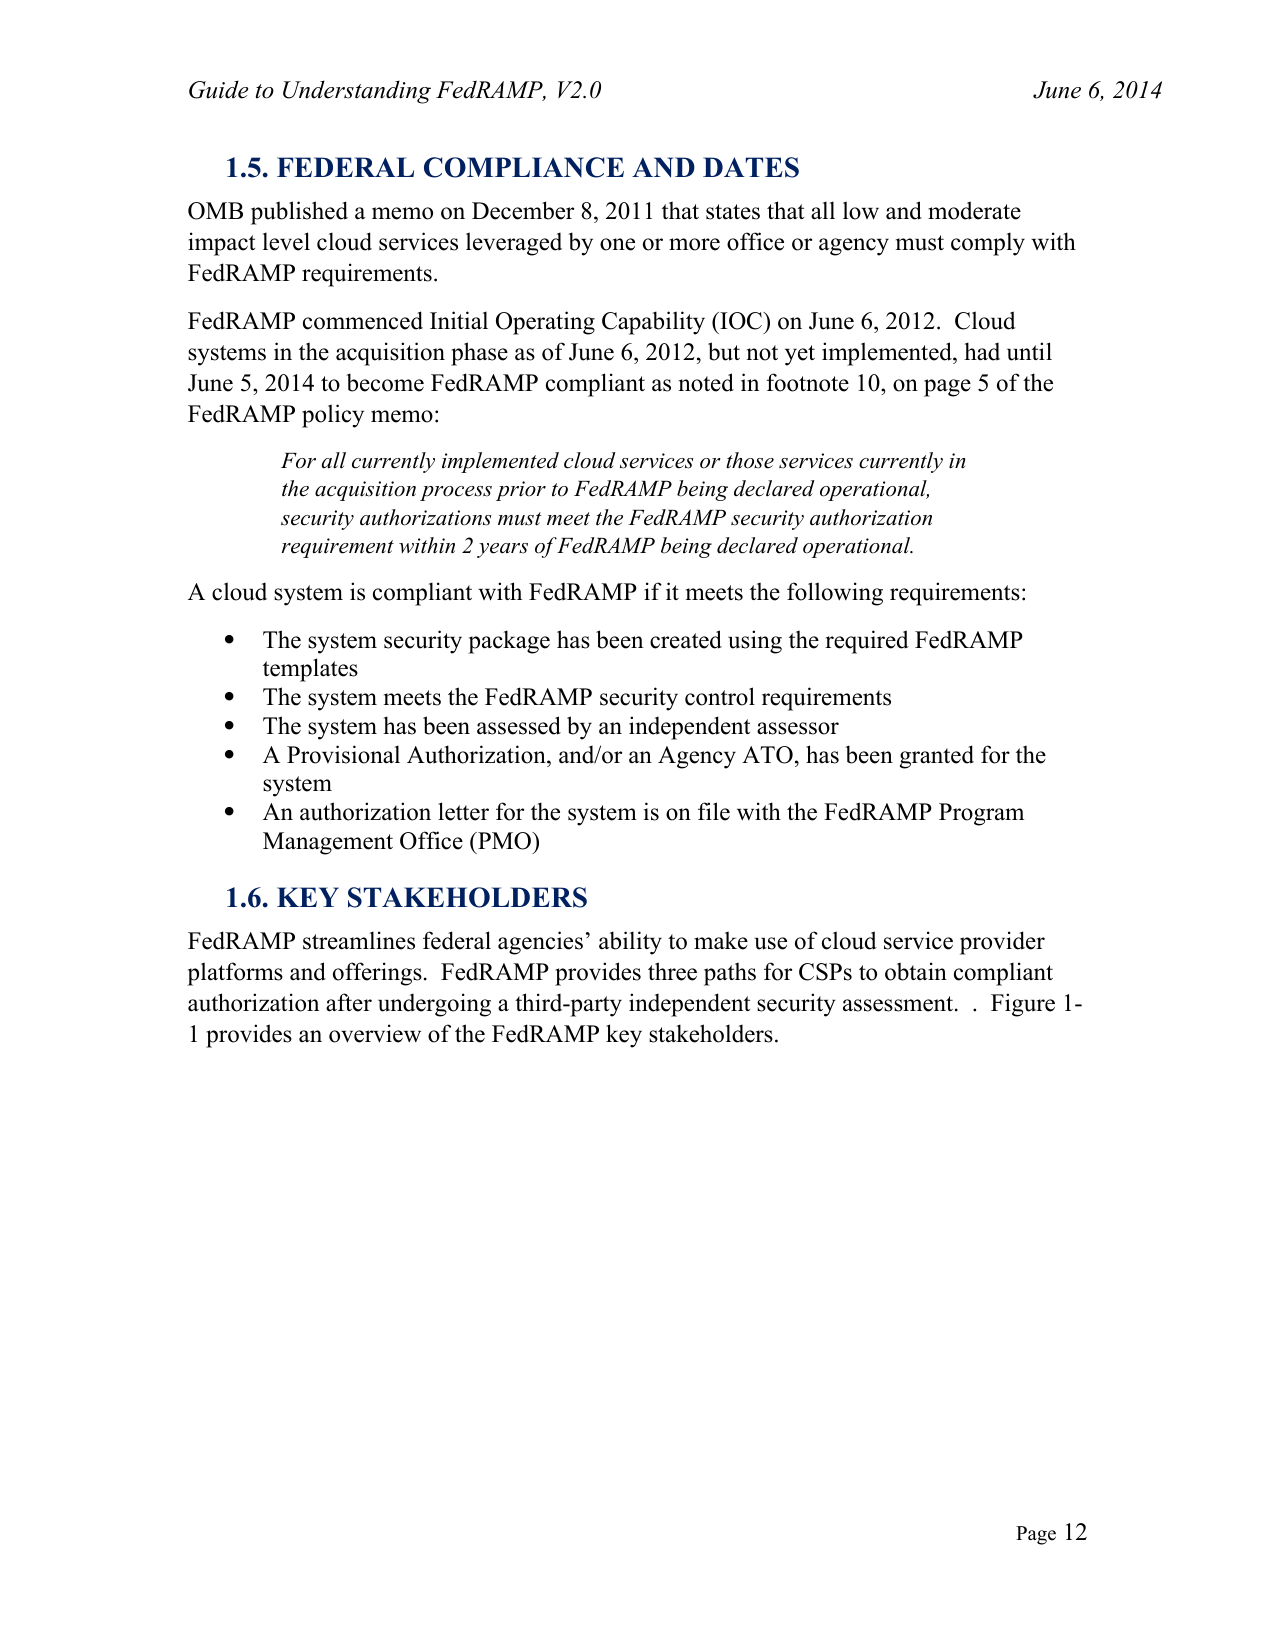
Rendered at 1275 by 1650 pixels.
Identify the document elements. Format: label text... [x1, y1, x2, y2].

text FedRAMP streamlines federal agencies’ ability to make use of cloud service provider platforms and offerings. FedRAMP provides three paths for CSPs to obtain compliant authorization after undergoing a third-party independent security assessment. . Figure 1-1 provides an overview of the FedRAMP key stakeholders. [187, 926, 1087, 1048]
text FedRAMP commenced Initial Operating Capability (IOC) on June 6, 2012. Cloud systems in the acquisition phase as of June 6, 2012, but not yet implemented, had until June 5, 2014 to become FedRAMP compliant as noted in footnote 10, on page 5 of the FedRAMP policy memo: [187, 306, 1087, 428]
list Key Stakeholders [187, 880, 1087, 913]
list An authorization letter for the system is on file with the FedRAMP Program Management Office (PMO) [225, 797, 1087, 855]
text For all currently implemented cloud services or those services currently in the acquisition process prior to FedRAMP being declared operational, security authorizations must meet the FedRAMP security authorization requirement within 2 years of FedRAMP being declared operational. [281, 447, 982, 558]
list A Provisional Authorization, and/or an Agency ATO, has been granted for the system [225, 740, 1087, 797]
list The system meets the FedRAMP security control requirements [225, 682, 1087, 711]
list The system security package has been created using the required FedRAMP templates [225, 625, 1087, 682]
list The system has been assessed by an independent assessor [225, 711, 1087, 740]
list Federal Compliance and Dates [187, 150, 1087, 183]
text A cloud system is compliant with FedRAMP if it meets the following requirements: [187, 577, 1087, 606]
text OMB published a memo on December 8, 2011 that states that all low and moderate impact level cloud services leveraged by one or more office or agency must comply with FedRAMP requirements. [187, 196, 1087, 287]
